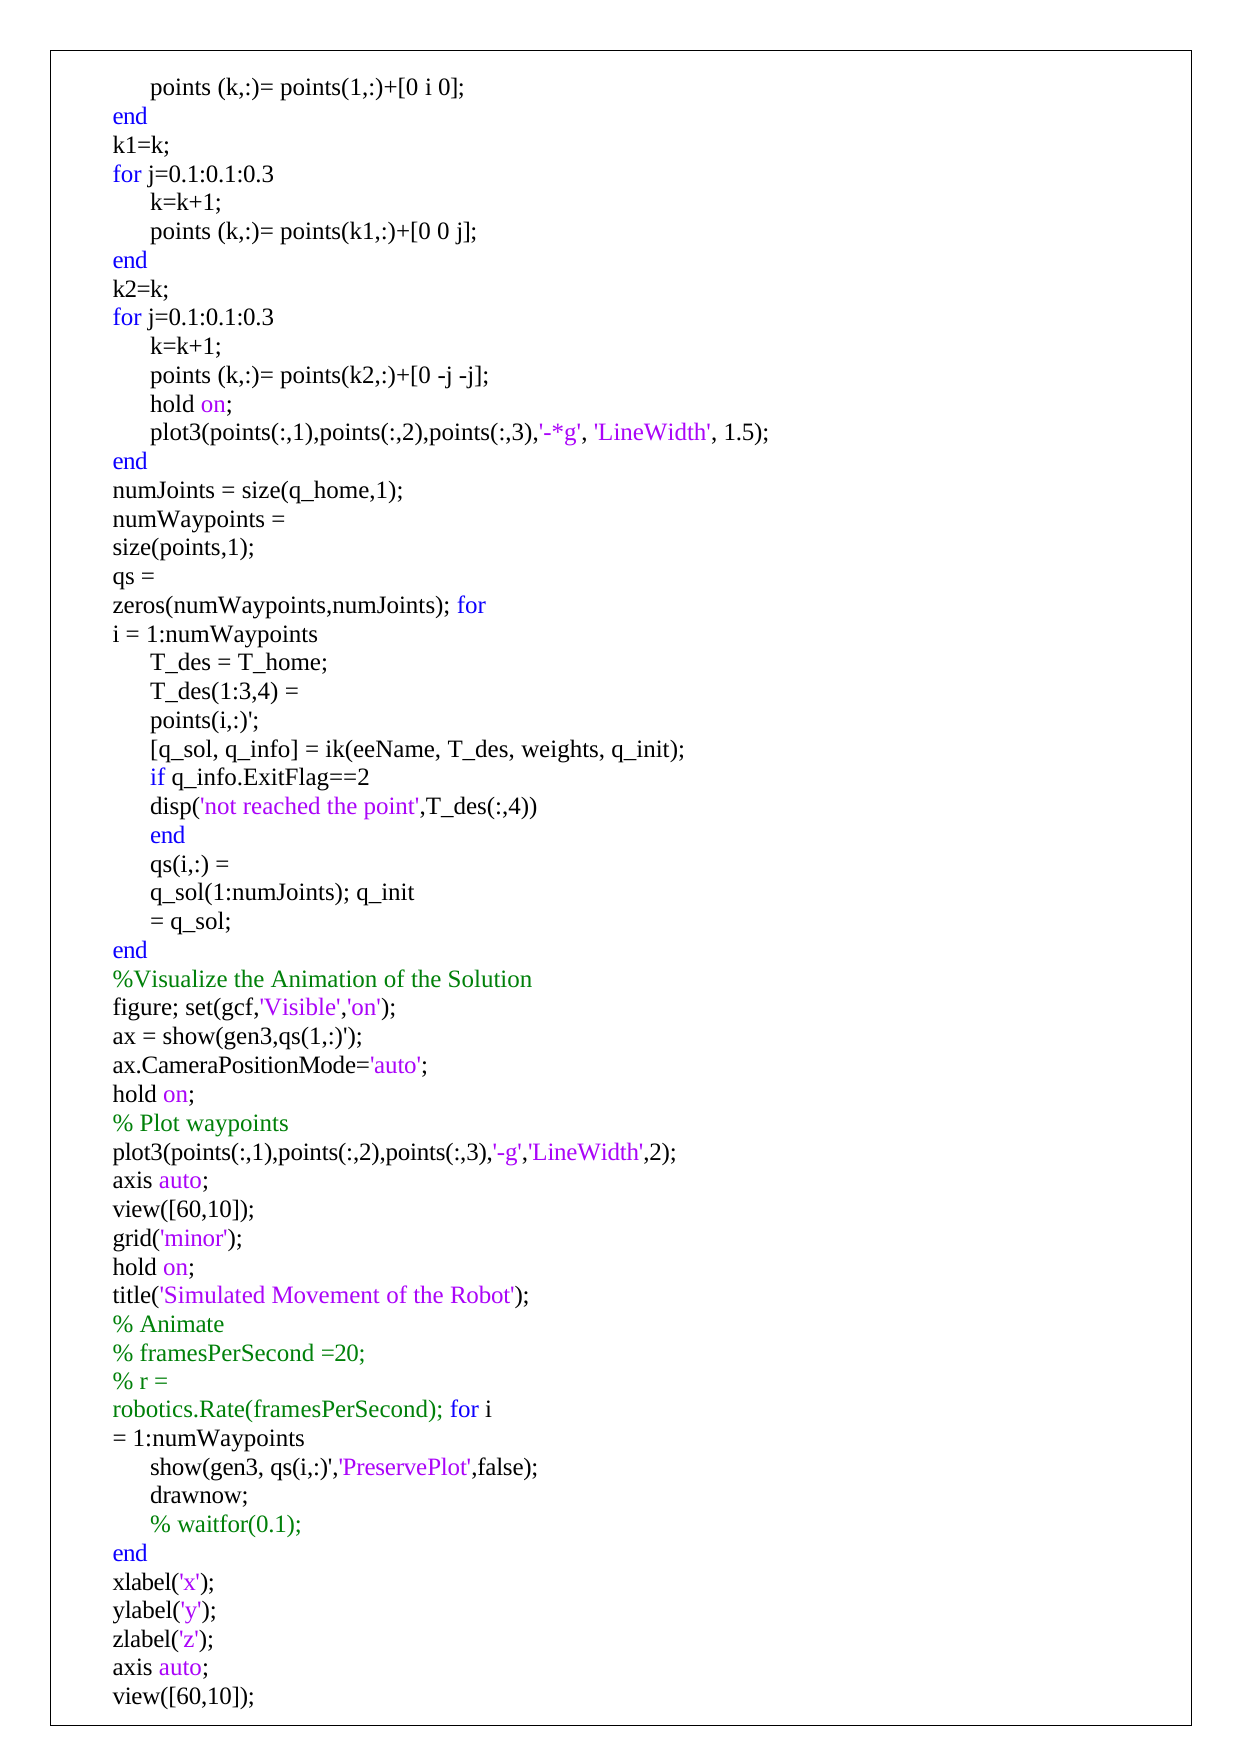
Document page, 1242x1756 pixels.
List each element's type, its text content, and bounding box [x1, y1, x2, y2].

text end xlabel('x'); [112, 1538, 241, 1595]
text % r = robotics.Rate(framesPerSecond); for i = 1:numWaypoints [112, 1367, 503, 1451]
text k=k+1; [150, 187, 1153, 216]
text plot3(points(:,1),points(:,2),points(:,3),'-*g', 'LineWidth', 1.5); [150, 417, 1153, 446]
text for j=0.1:0.1:0.3 [112, 159, 1153, 187]
text numJoints = size(q_home,1); numWaypoints = size(points,1); [112, 475, 433, 561]
text for j=0.1:0.1:0.3 [112, 302, 1153, 331]
text k1=k; [112, 130, 1153, 158]
text qs = zeros(numWaypoints,numJoints); for i = 1:numWaypoints [112, 561, 498, 647]
text show(gen3, qs(i,:)','PreservePlot',false); drawnow; [150, 1452, 579, 1509]
text title('Simulated Movement of the Robot'); [112, 1280, 1153, 1309]
text end [112, 446, 1153, 475]
text % waitfor(0.1); [150, 1509, 1153, 1538]
text points (k,:)= points(k1,:)+[0 0 j]; [150, 216, 1153, 245]
text grid('minor'); hold on; [112, 1223, 244, 1280]
text % framesPerSecond =20; [112, 1338, 1153, 1367]
text ylabel('y'); [112, 1595, 1153, 1624]
text % Plot waypoints plot3(points(:,1),points(:,2),points(:,3),'-g','LineWidth',2); axis auto; [112, 1108, 677, 1194]
text points (k,:)= points(k2,:)+[0 -j -j]; hold on; [150, 360, 525, 417]
text end [112, 935, 1153, 964]
text view([60,10]); [112, 1194, 1153, 1223]
text T_des = T_home; T_des(1:3,4) = points(i,:)'; [150, 647, 413, 734]
text qs(i,:) = q_sol(1:numJoints); q_init = q_sol; [150, 849, 435, 935]
text end [112, 101, 1153, 130]
text zlabel('z'); axis auto; view([60,10]); [112, 1624, 256, 1710]
text [q_sol, q_info] = ik(eeName, T_des, weights, q_init); if q_info.ExitFlag==2 [150, 734, 691, 791]
text k=k+1; [150, 331, 1153, 360]
text %Visualize the Animation of the Solution figure; set(gcf,'Visible','on'); [112, 964, 579, 1021]
text end k2=k; [112, 245, 171, 302]
text points (k,:)= points(1,:)+[0 i 0]; [150, 72, 1153, 101]
text % Animate [112, 1309, 1153, 1338]
text disp('not reached the point',T_des(:,4)) end [150, 791, 566, 849]
text ax = show(gen3,qs(1,:)'); ax.CameraPositionMode='auto'; hold on; [112, 1021, 429, 1107]
